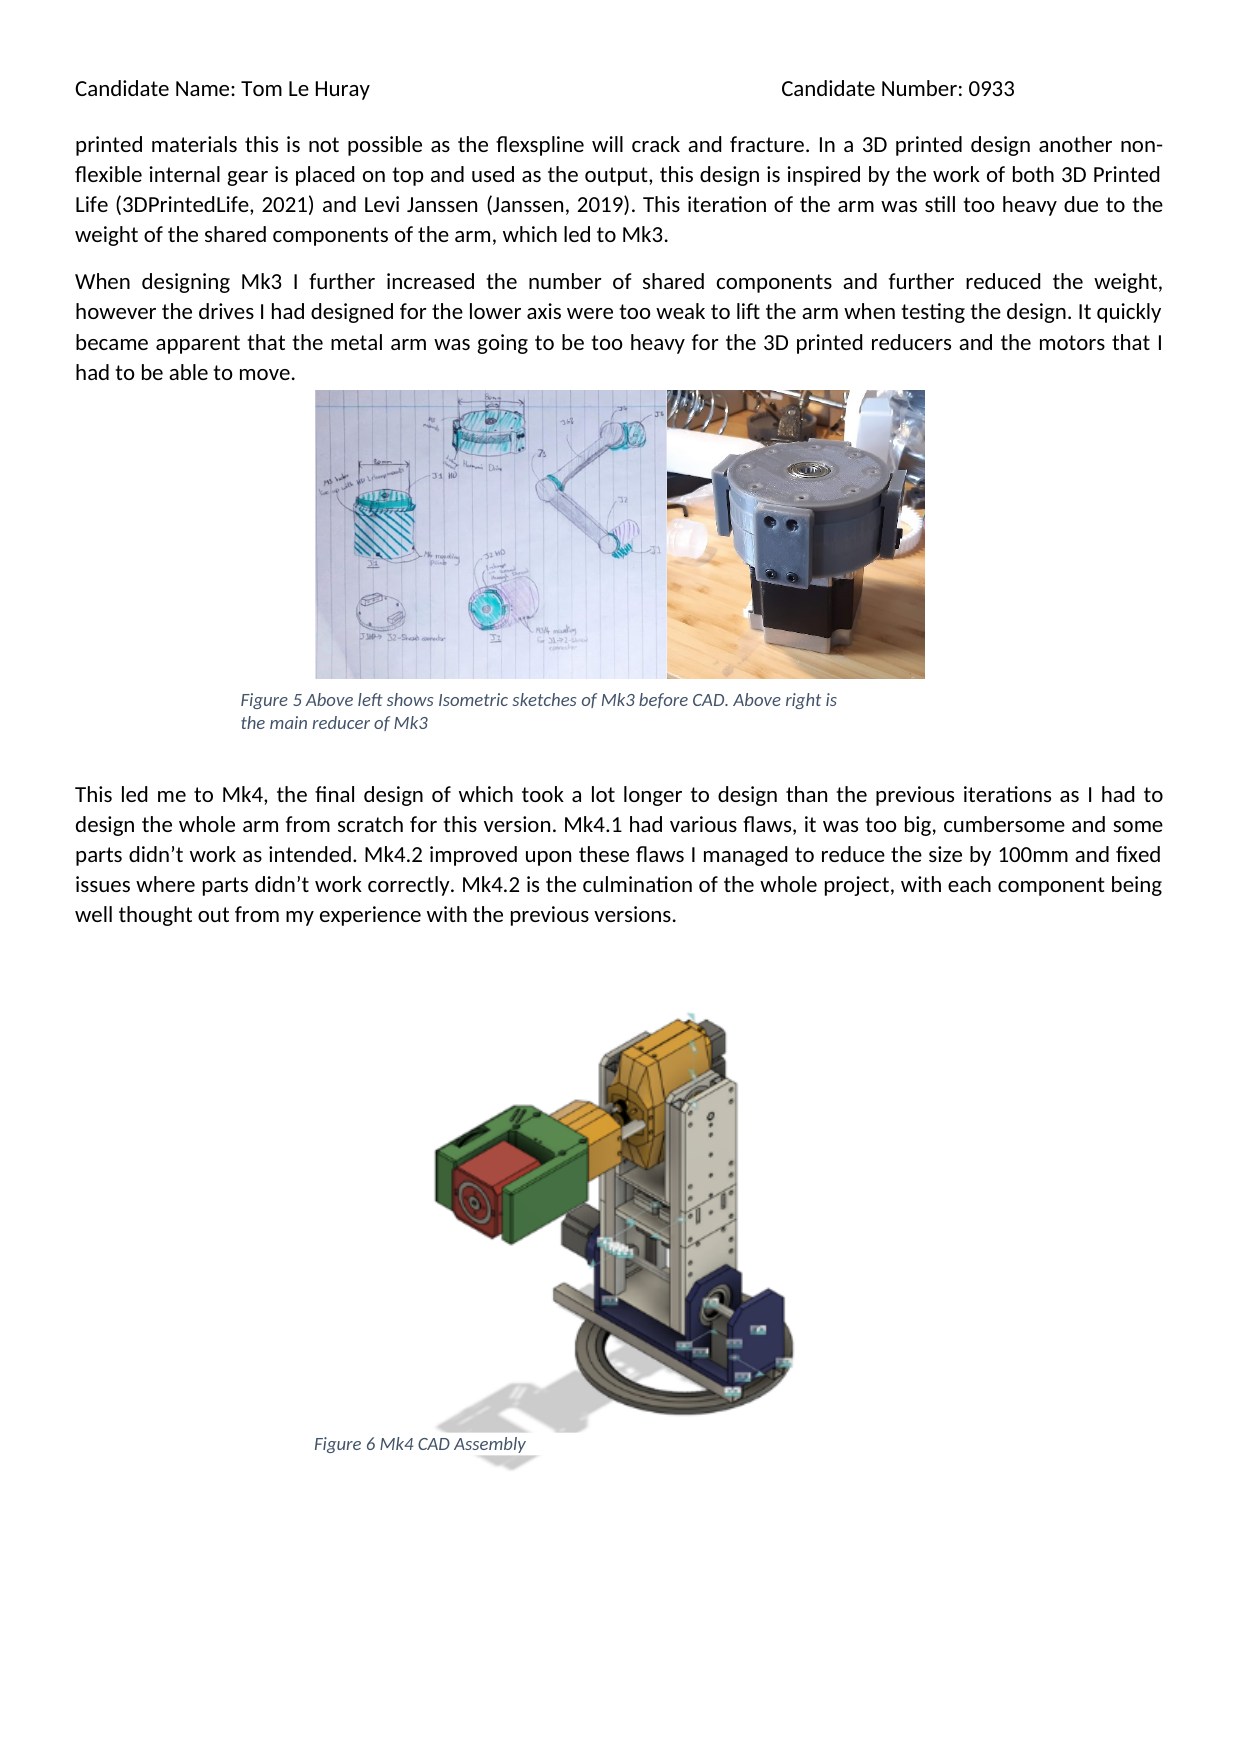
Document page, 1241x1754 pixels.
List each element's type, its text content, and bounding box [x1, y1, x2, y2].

picture [315, 390, 925, 679]
text When designing Mk3 I further increased the number of shared components and further reduced the weight, however the drives I had designed for the lower axis were too weak to lift the arm when testing the design. It quickly became apparent that the metal arm was going to be too heavy for the 3D printed reducers and the motors that I had to be able to move. [75, 267, 1165, 386]
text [75, 130, 1165, 248]
picture [389, 973, 850, 1473]
text This led me to Mk4, the final design of which took a lot longer to design than the previous iterations as I had to design the whole arm from scratch for this version. Mk4.1 had various flaws, it was too big, cumbersome and some parts didn’t work as intended. Mk4.2 improved upon these flaws I managed to reduce the size by 100mm and fixed issues where parts didn’t work correctly. Mk4.2 is the culmination of the whole project, with each component being well thought out from my experience with the previous versions. [75, 780, 1165, 929]
